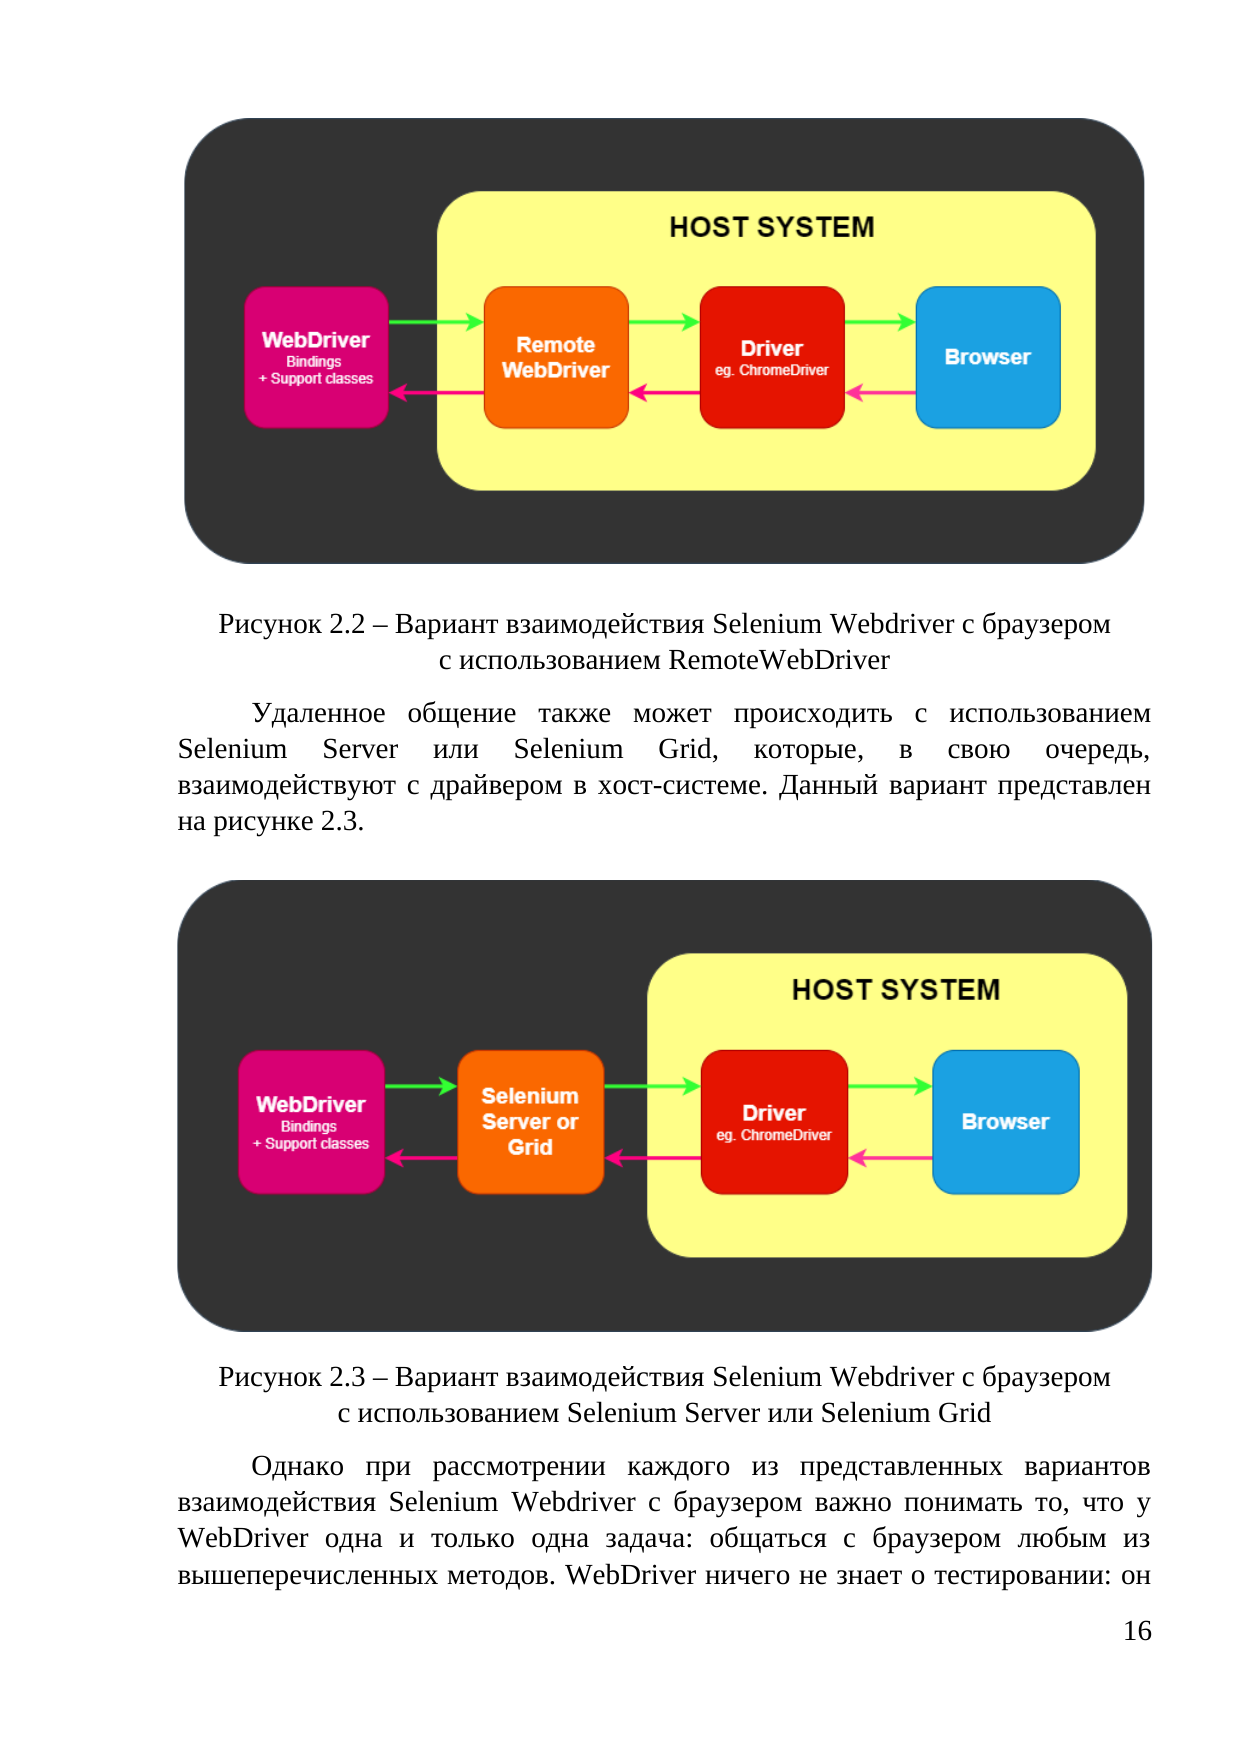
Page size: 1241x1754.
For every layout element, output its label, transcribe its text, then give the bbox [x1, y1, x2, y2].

picture [177, 880, 1153, 1332]
picture [184, 118, 1145, 564]
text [177, 1448, 1152, 1590]
text Удаленное общение также может происходить с использованием Selenium Server или Selenium Grid, которые, в свою очередь, взаимодействуют с драйвером в хост-системе. Данный вариант представлен на рисунке 2.3. [177, 695, 1152, 837]
text Рисунок 2.3 – Вариант взаимодействия Selenium Webdriver с браузером с использованием Selenium Server или Selenium Grid [177, 1359, 1152, 1429]
text Рисунок 2.2 – Вариант взаимодействия Selenium Webdriver с браузером с использованием RemoteWebDriver [177, 606, 1152, 676]
